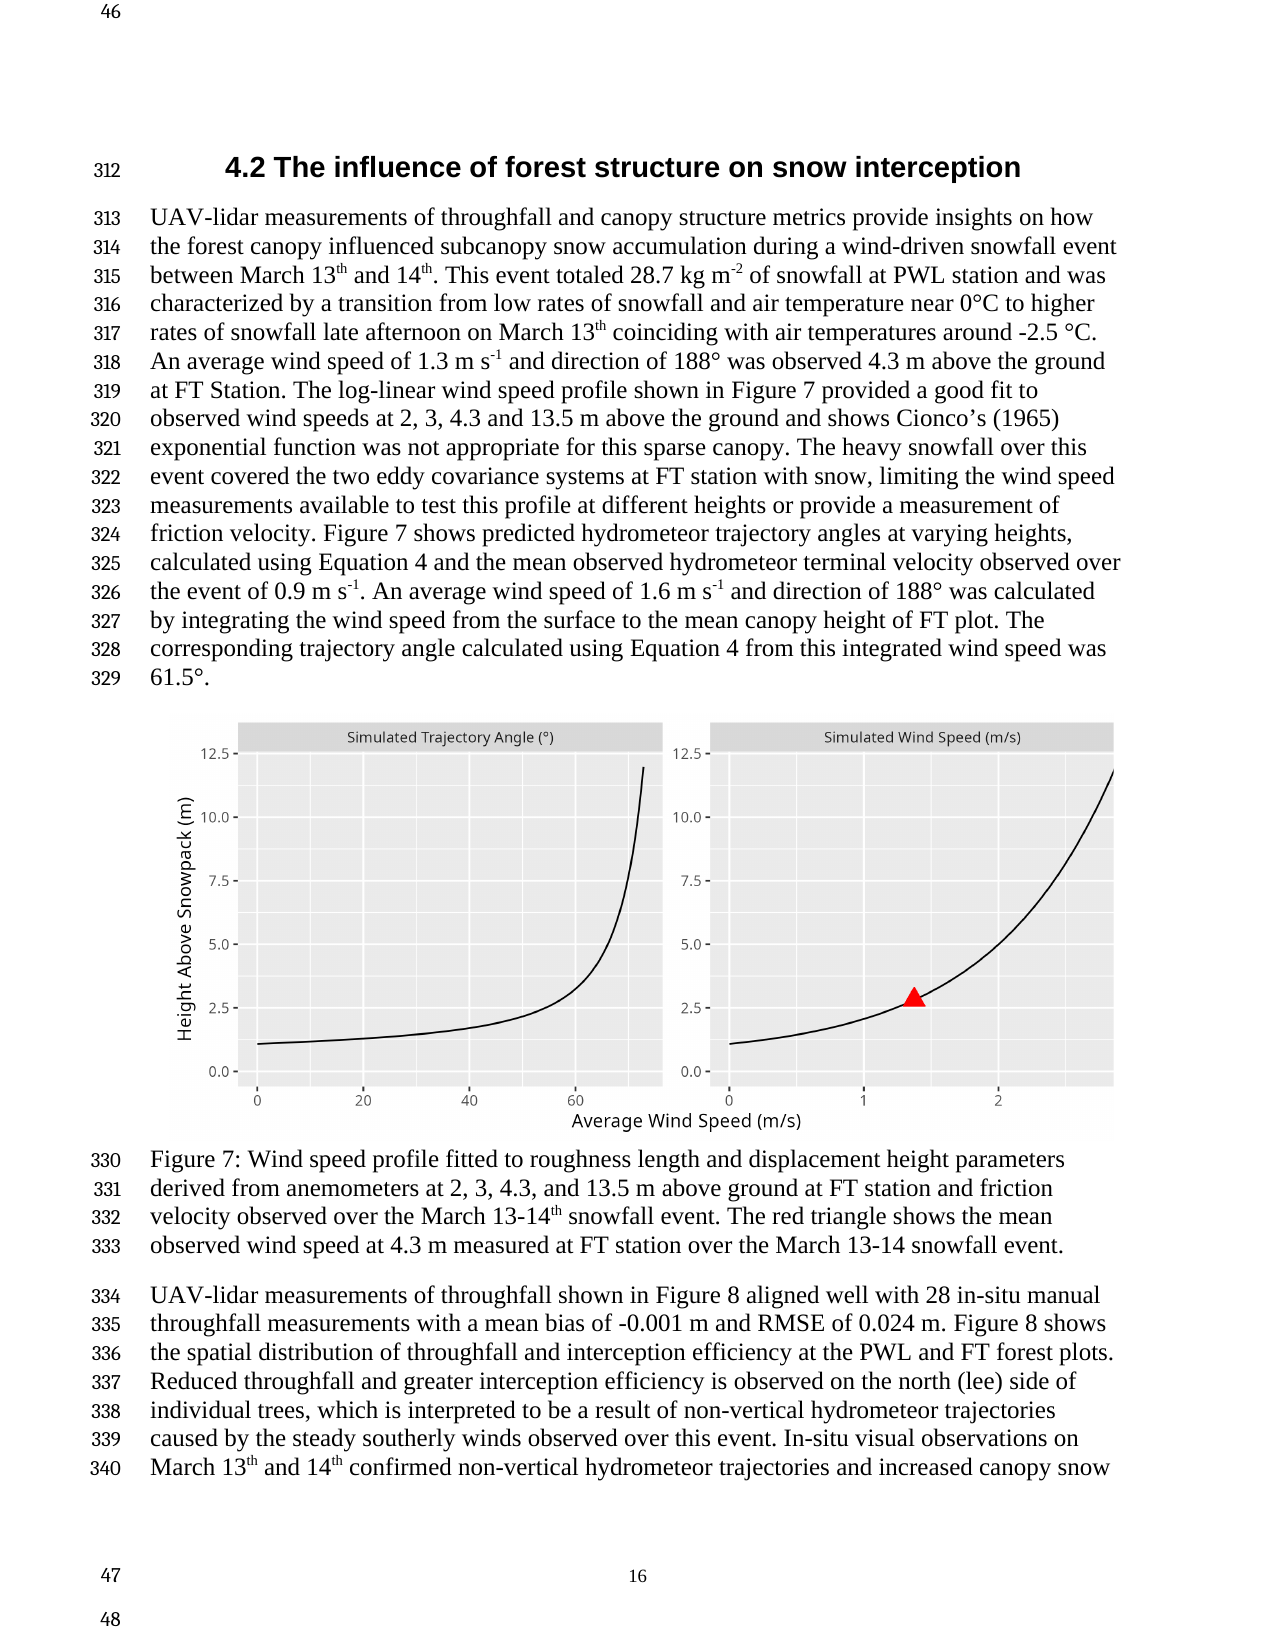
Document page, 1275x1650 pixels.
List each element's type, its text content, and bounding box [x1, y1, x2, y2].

table_header Figure 7: Wind speed profile fitted to roughness length and displacement height parameters derived from anemometers at 2, 3, 4.3, and 13.5 m above ground at FT station and friction velocity observed over the March 13-14th snowfall event. The red triangle shows the mean observed wind speed at 4.3 m measured at FT station over the March 13-14 snowfall event. [139, 710, 1114, 1144]
text UAV-lidar measurements of throughfall and canopy structure metrics provide insights on how the forest canopy influenced subcanopy snow accumulation during a wind-driven snowfall event between March 13th and 14th. This event totaled 28.7 kg m-2 of snowfall at PWL station and was characterized by a transition from low rates of snowfall and air temperature near 0°C to higher rates of snowfall late afternoon on March 13th coinciding with air temperatures around -2.5 °C. An average wind speed of 1.3 m s-1 and direction of 188° was observed 4.3 m above the ground at FT Station. The log-linear wind speed profile shown in Figure 7 provided a good fit to observed wind speeds at 2, 3, 4.3 and 13.5 m above the ground and shows Cionco’s (1965) exponential function was not appropriate for this sparse canopy. The heavy snowfall over this event covered the two eddy covariance systems at FT station with snow, limiting the wind speed measurements available to test this profile at different heights or provide a measurement of friction velocity. Figure 7 shows predicted hydrometeor trajectory angles at varying heights, calculated using Equation 4 and the mean observed hydrometeor terminal velocity observed over the event of 0.9 m s-1. An average wind speed of 1.6 m s-1 and direction of 188° was calculated by integrating the wind speed from the surface to the mean canopy height of FT plot. The corresponding trajectory angle calculated using Equation 4 from this integrated wind speed was 61.5°. [150, 202, 1125, 691]
subtitle 4.2 The influence of forest structure on snow interception [150, 150, 1125, 183]
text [150, 1280, 1125, 1481]
picture [168, 713, 1114, 1141]
